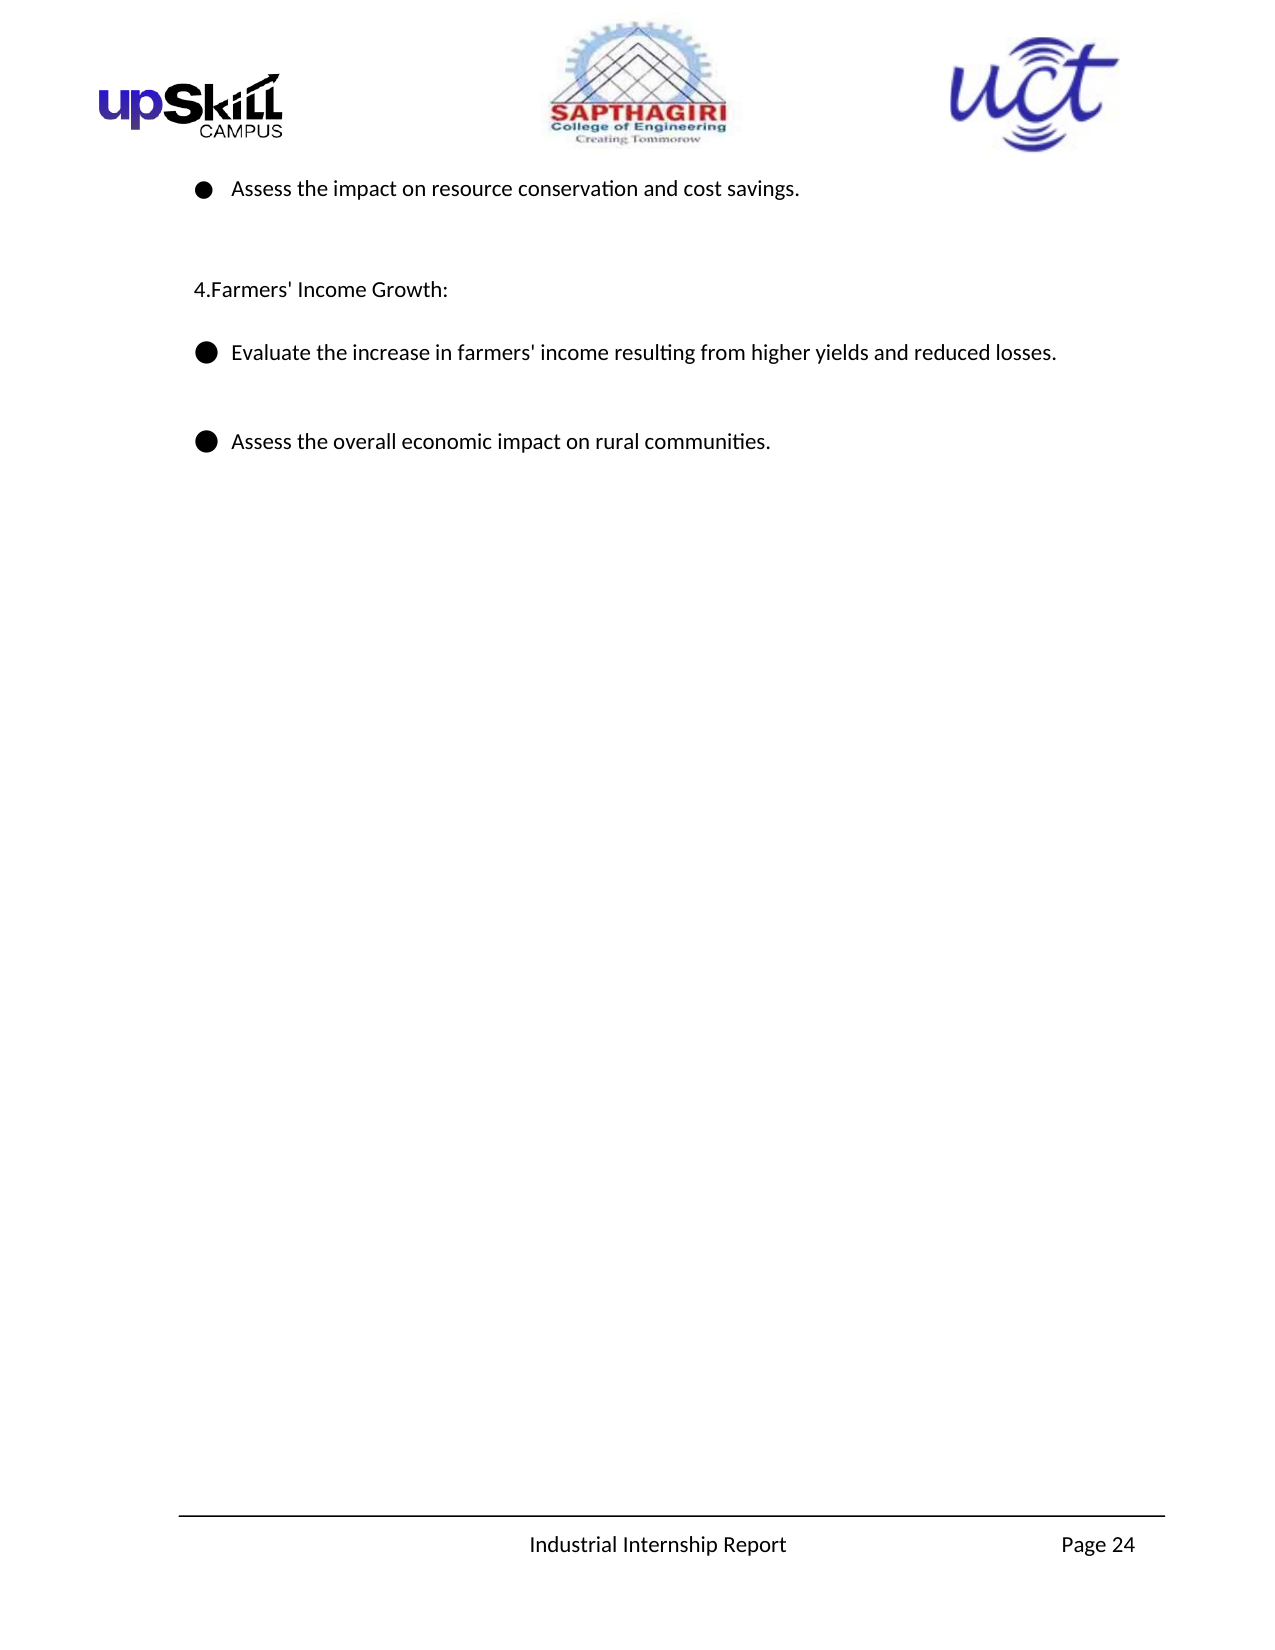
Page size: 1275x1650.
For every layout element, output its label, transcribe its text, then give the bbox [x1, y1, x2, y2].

picture [950, 37, 1120, 154]
picture [99, 73, 283, 138]
list Assess the impact on resource conservation and cost savings. [194, 162, 1194, 209]
list Evaluate the increase in farmers' income resulting from higher yields and reduced losses. [194, 317, 1194, 377]
list Assess the overall economic impact on rural communities. [194, 407, 1194, 466]
text 4.Farmers' Income Growth: [194, 275, 1194, 303]
picture [540, 12, 743, 154]
